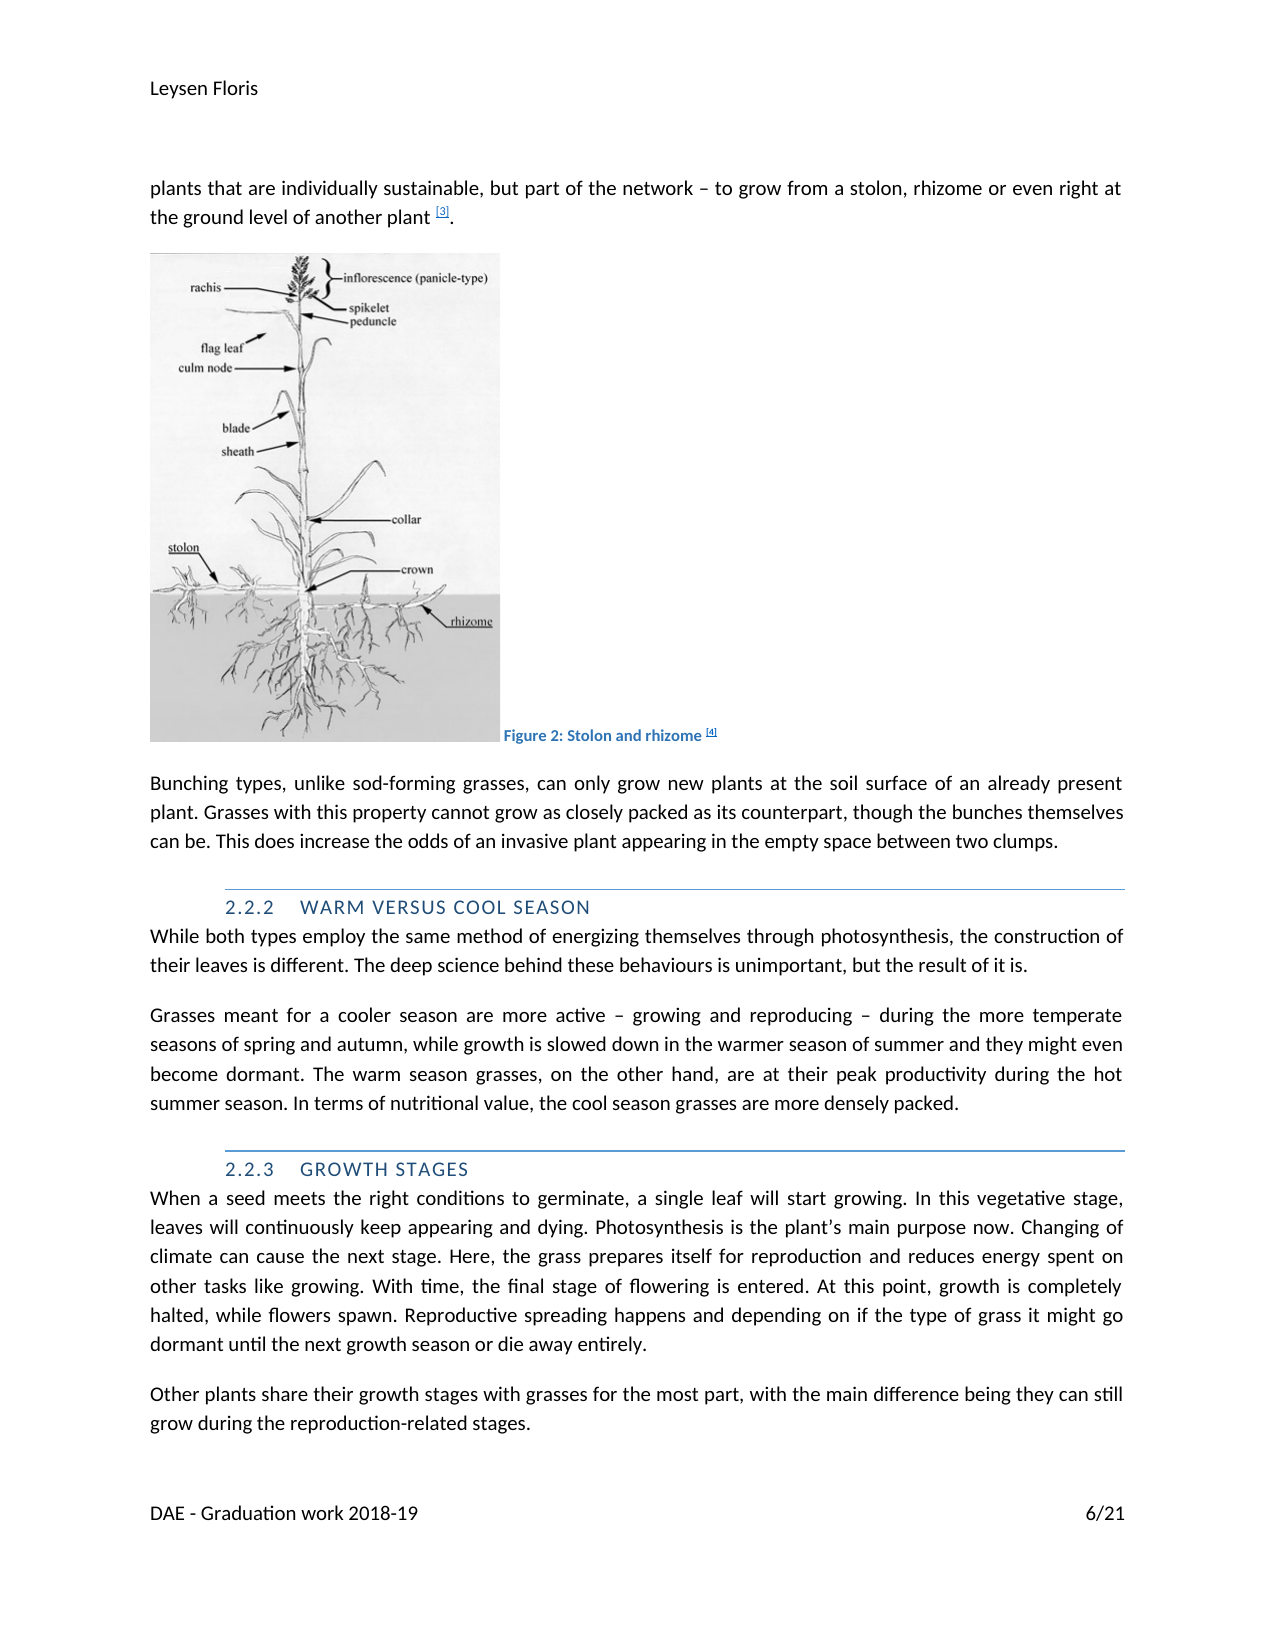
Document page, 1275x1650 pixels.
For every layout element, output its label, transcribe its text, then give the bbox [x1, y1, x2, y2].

subtitle Growth stages [225, 1152, 1125, 1182]
picture [150, 253, 501, 742]
text Bunching types, unlike sod-forming grasses, can only grow new plants at the soil surface of an already present plant. Grasses with this property cannot grow as closely packed as its counterpart, though the bunches themselves can be. This does increase the odds of an invasive plant appearing in the empty space between two clumps. [150, 770, 1125, 853]
text While both types employ the same method of energizing themselves through photosynthesis, the construction of their leaves is different. The deep science behind these behaviours is unimportant, but the result of it is. [150, 923, 1125, 978]
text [150, 175, 1125, 229]
text Grasses meant for a cooler season are more active – growing and reproducing – during the more temperate seasons of spring and autumn, while growth is slowed down in the warmer season of summer and they might even become dormant. The warm season grasses, on the other hand, are at their peak productivity during the hot summer season. In terms of nutritional value, the cool season grasses are more densely packed. [150, 1002, 1125, 1115]
text Other plants share their growth stages with grasses for the most part, with the main difference being they can still grow during the reproduction-related stages. [150, 1381, 1125, 1436]
subtitle Warm versus cool season [225, 890, 1125, 919]
text When a seed meets the right conditions to germinate, a single leaf will start growing. In this vegetative stage, leaves will continuously keep appearing and dying. Photosynthesis is the plant’s main purpose now. Changing of climate can cause the next stage. Here, the grass prepares itself for reproduction and reduces energy spent on other tasks like growing. With time, the final stage of flowering is entered. At this point, growth is completely halted, while flowers spawn. Reproductive spreading happens and depending on if the type of grass it might go dormant until the next growth season or die away entirely. [150, 1185, 1125, 1357]
